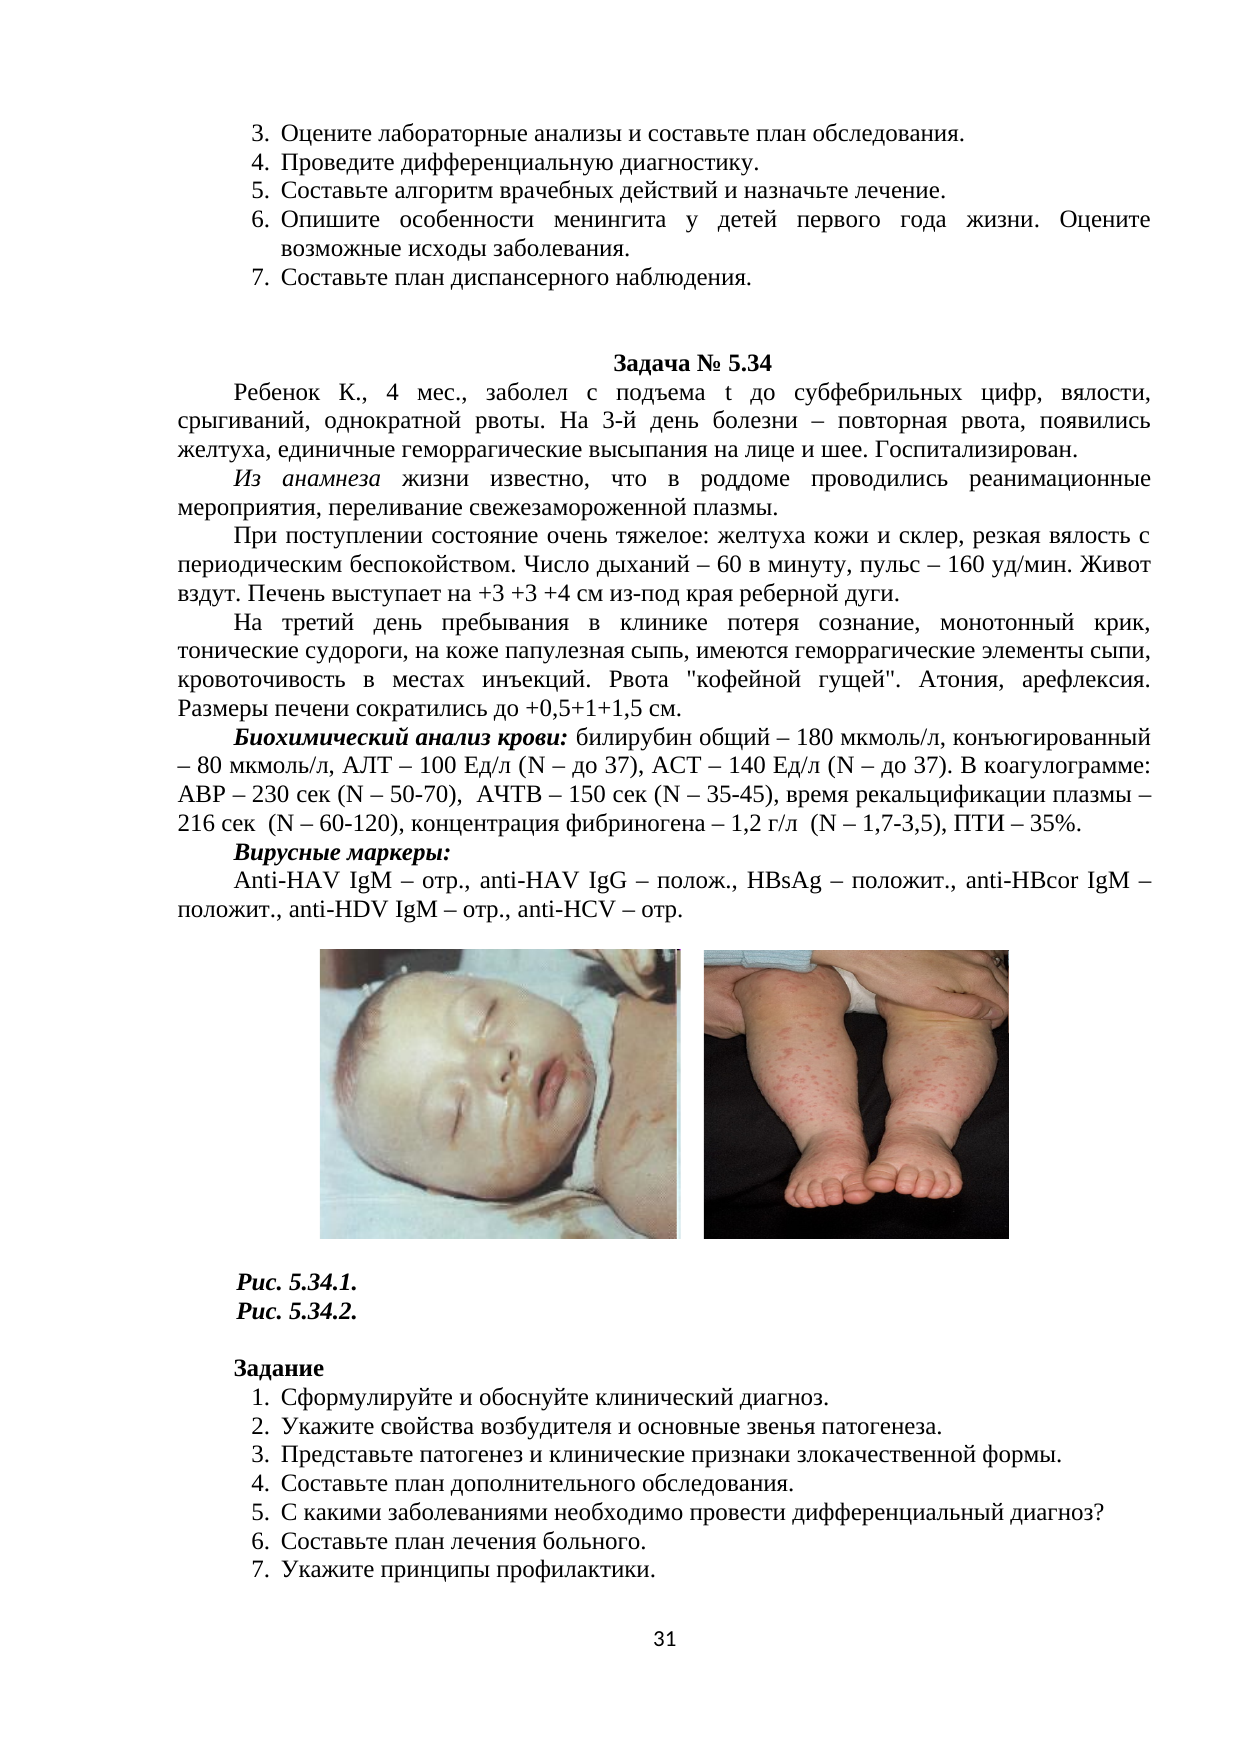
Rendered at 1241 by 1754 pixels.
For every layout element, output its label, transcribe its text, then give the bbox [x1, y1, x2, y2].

list Проведите дифференциальную диагностику. [251, 147, 1152, 176]
list С какими заболеваниями необходимо провести дифференциальный диагноз? [251, 1497, 1152, 1526]
list Сформулируйте и обоснуйте клинический диагноз. [251, 1382, 1152, 1411]
text Рис. 5.34.2. [236, 1296, 1152, 1324]
text На третий день пребывания в клинике потеря сознание, монотонный крик, тонические судороги, на коже папулезная сыпь, имеются геморрагические элементы сыпи, кровоточивость в местах инъекций. Рвота "кофейной гущей". Атония, арефлексия. Размеры печени сократились до +0,5+1+1,5 см. [177, 607, 1152, 722]
list Укажите свойства возбудителя и основные звенья патогенеза. [251, 1411, 1152, 1439]
picture [319, 949, 681, 1239]
list Оцените лабораторные анализы и составьте план обследования. [251, 118, 1152, 147]
list Укажите принципы профилактики. [251, 1554, 1152, 1583]
list Составьте план диспансерного наблюдения. [251, 262, 1152, 291]
text Вирусные маркеры: [177, 837, 1152, 866]
text При поступлении состояние очень тяжелое: желтуха кожи и склер, резкая вялость с периодическим беспокойством. Число дыханий – 60 в минуту, пульс – 160 уд/мин. Живот вздут. Печень выступает на +3 +3 +4 см из-под края реберной дуги. [177, 521, 1152, 607]
list Составьте план лечения больного. [251, 1526, 1152, 1554]
text Anti-HAV IgM – отр., anti-HAV IgG – полож., HBsAg – положит., anti-HВcor IgM – положит., anti-HDV IgM – отр., anti-HCV – отр. [177, 866, 1152, 923]
list Опишите особенности менингита у детей первого года жизни. Оцените возможные исходы заболевания. [251, 204, 1152, 262]
text Рис. 5.34.1. [236, 1267, 1152, 1296]
list Составьте алгоритм врачебных действий и назначьте лечение. [251, 176, 1152, 204]
text Из анамнеза жизни известно, что в роддоме проводились реанимационные мероприятия, переливание свежезамороженной плазмы. [177, 463, 1152, 521]
text Ребенок К., 4 мес., заболел с подъема t до субфебрильных цифр, вялости, срыгиваний, однократной рвоты. На 3-й день болезни – повторная рвота, появились желтуха, единичные геморрагические высыпания на лице и шее. Госпитализирован. [177, 377, 1152, 463]
list Составьте план дополнительного обследования. [251, 1468, 1152, 1497]
text Биохимический анализ крови: билирубин общий – 180 мкмоль/л, конъюгированный – 80 мкмоль/л, АЛТ – 100 Ед/л (N – до 37), АСТ – 140 Ед/л (N – до 37). В коагулограмме: АВР – 230 сек (N – 50-70), АЧТВ – 150 сек (N – 35-45), время рекальцификации плазмы – 216 сек (N – 60-120), концентрация фибриногена – 1,2 г/л (N – 1,7-3,5), ПТИ – 35%. [177, 722, 1152, 837]
list Представьте патогенез и клинические признаки злокачественной формы. [251, 1439, 1152, 1468]
text Задача № 5.34 [177, 348, 1152, 377]
picture [703, 950, 1009, 1239]
text Задание [177, 1353, 1152, 1382]
